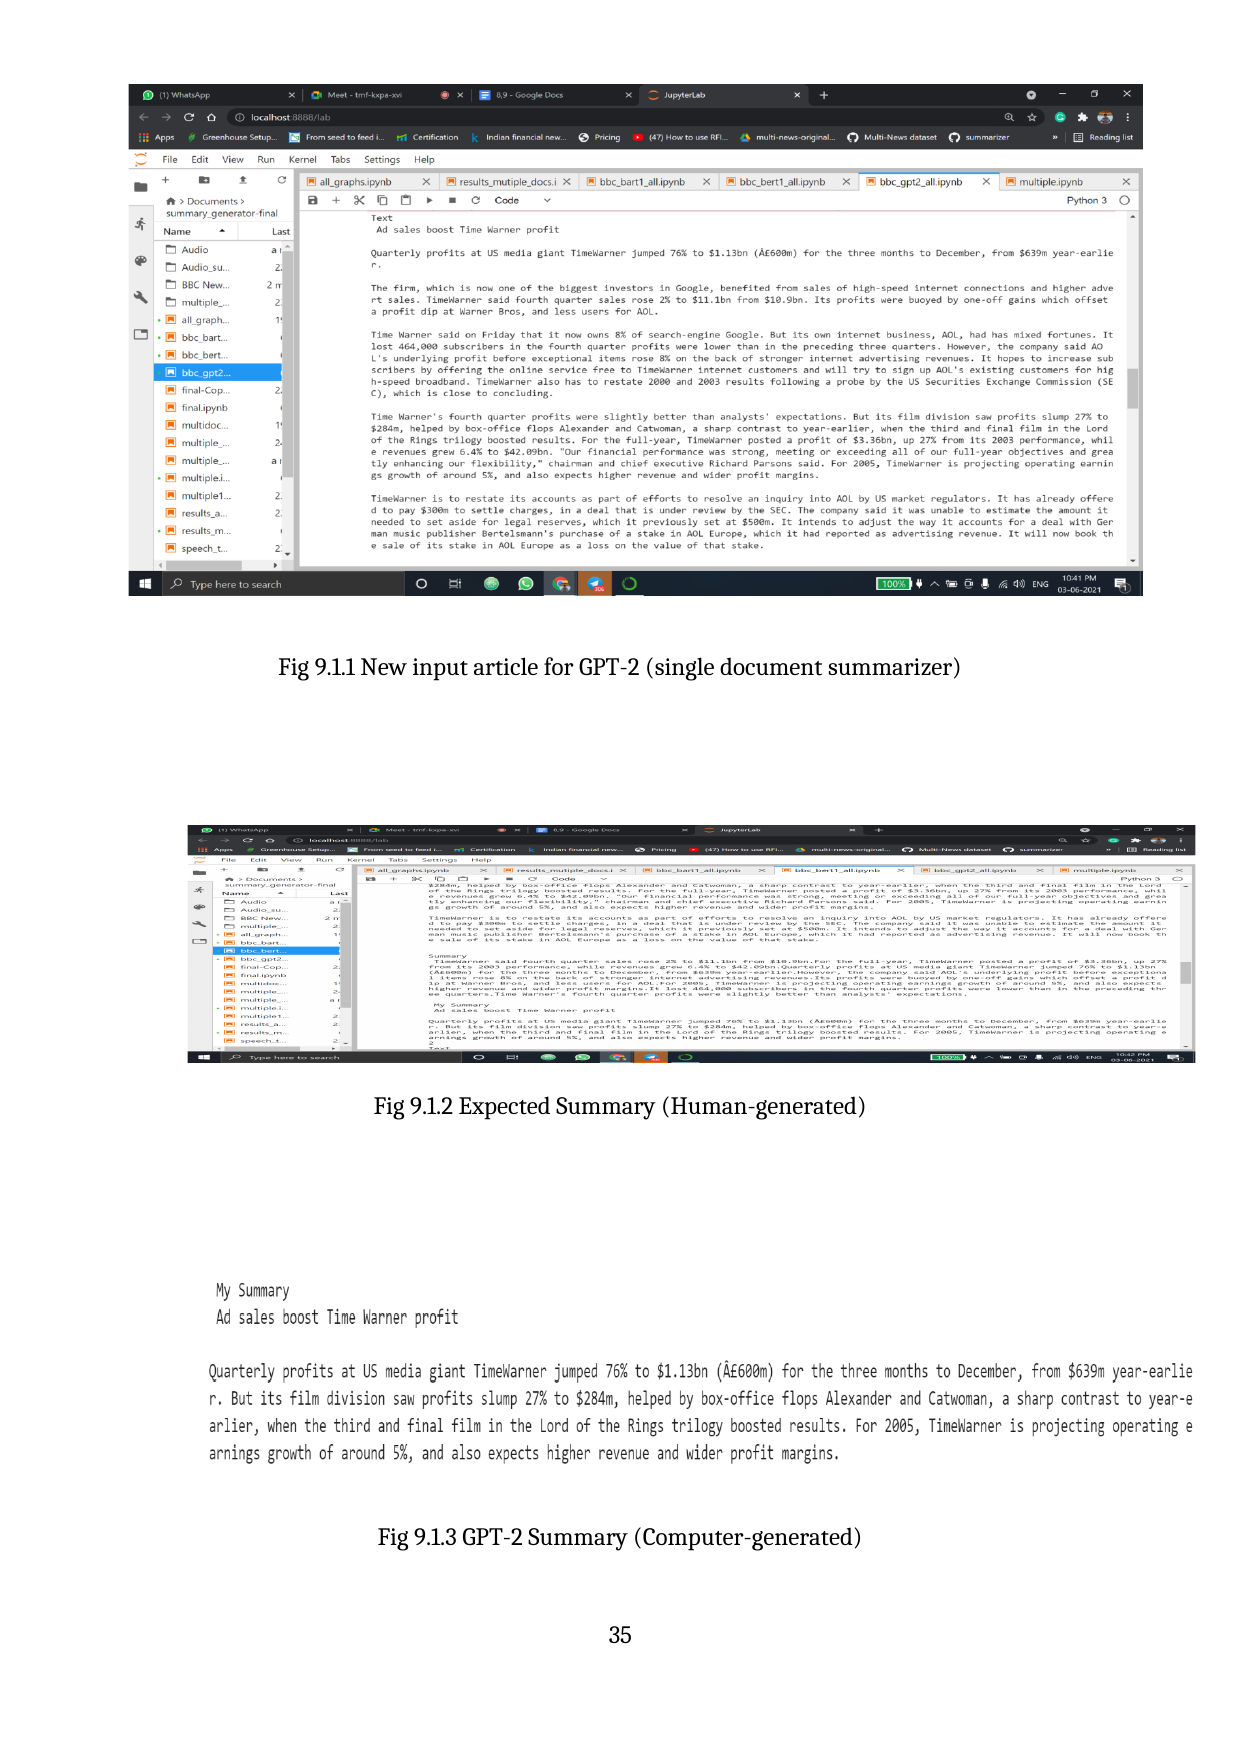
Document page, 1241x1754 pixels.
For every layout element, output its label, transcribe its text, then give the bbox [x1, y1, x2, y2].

picture [186, 1258, 1206, 1472]
picture [128, 84, 1143, 596]
text Fig 9.1.1 New input article for GPT-2 (single document summarizer) [187, 653, 1053, 682]
picture [187, 825, 1196, 1063]
text Fig 9.1.2 Expected Summary (Human-generated) [187, 1092, 1053, 1121]
text Fig 9.1.3 GPT-2 Summary (Computer-generated) [187, 1523, 1053, 1552]
